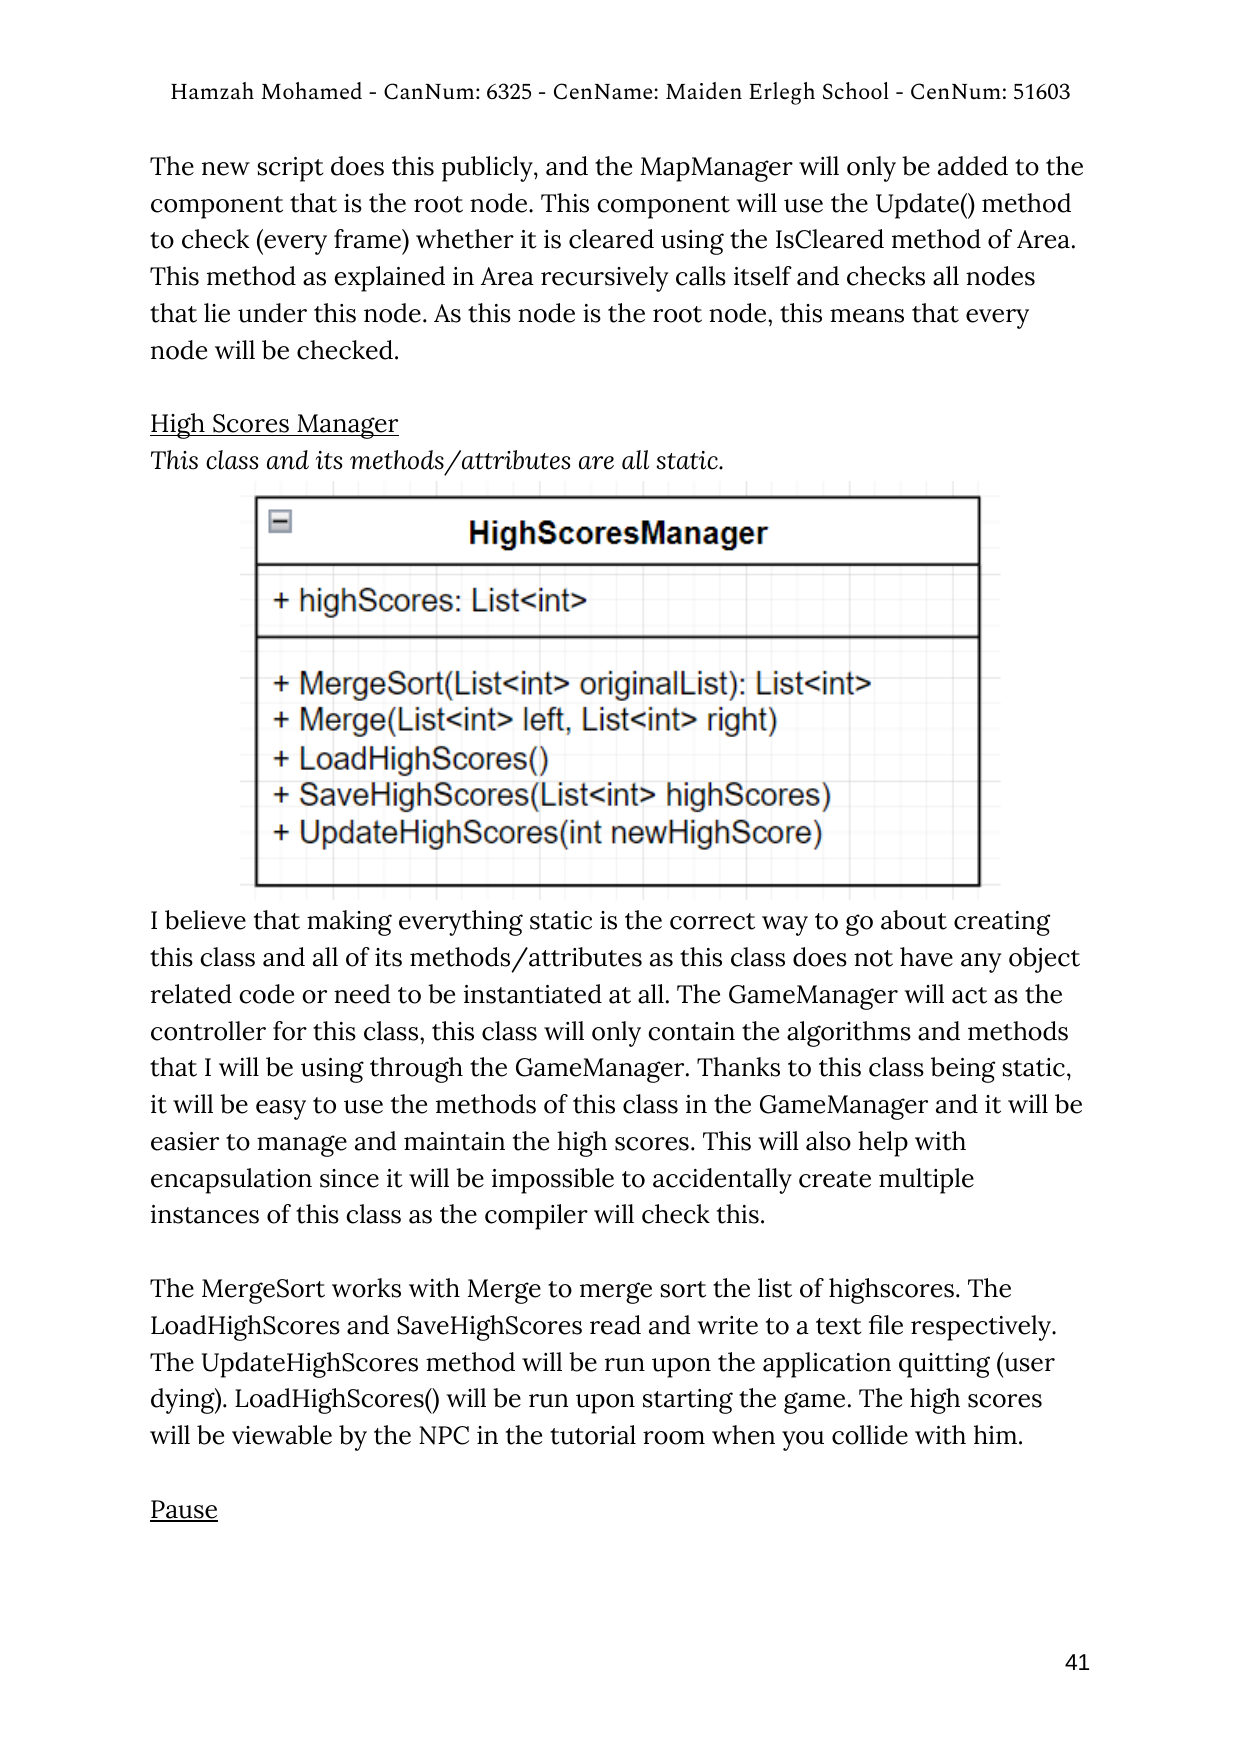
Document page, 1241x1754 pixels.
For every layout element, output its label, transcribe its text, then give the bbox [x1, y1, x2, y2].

text High Scores Manager [150, 407, 1090, 439]
picture [239, 481, 1001, 900]
text This class and its methods/attributes are all static. [150, 444, 1090, 476]
text I believe that making everything static is the correct way to go about creating this class and all of its methods/attributes as this class does not have any object related code or need to be instantiated at all. The GameManager will act as the controller for this class, this class will only contain the algorithms and methods that I will be using through the GameManager. Thanks to this class being static, it will be easy to use the methods of this class in the GameManager and it will be easier to manage and maintain the high scores. This will also help with encapsulation since it will be impossible to accidentally create multiple instances of this class as the compiler will check this. [150, 904, 1090, 1231]
text The new script does this publicly, and the MapManager will only be added to the component that is the root node. This component will use the Update() method to check (every frame) whether it is cleared using the IsCleared method of Area. This method as explained in Area recursively calls itself and checks all nodes that lie under this node. As this node is the root node, this means that every node will be checked. [150, 150, 1090, 366]
text Pause [150, 1493, 1090, 1525]
text The MergeSort works with Merge to merge sort the list of highscores. The LoadHighScores and SaveHighScores read and write to a text file respectively. The UpdateHighScores method will be run upon the application quitting (user dying). LoadHighScores() will be run upon starting the game. The high scores will be viewable by the NPC in the tutorial room when you collide with him. [150, 1272, 1090, 1451]
